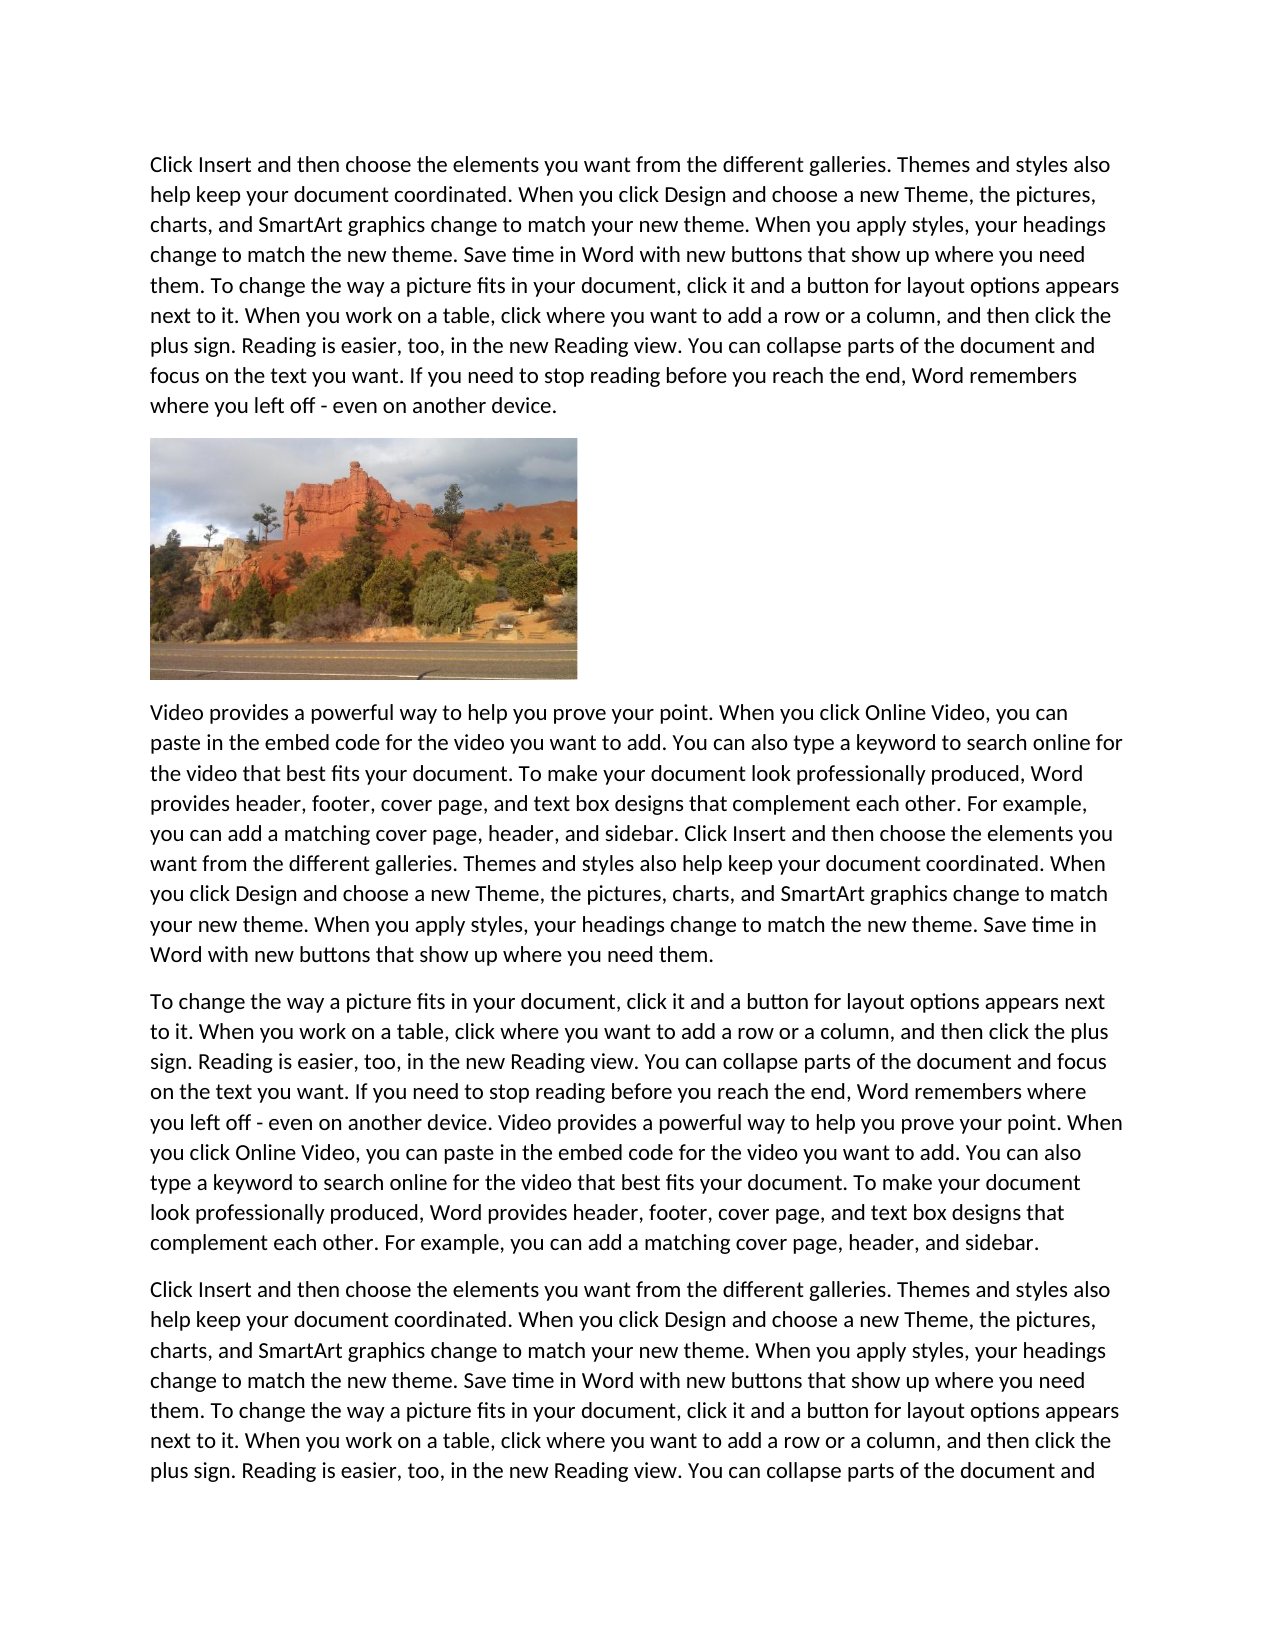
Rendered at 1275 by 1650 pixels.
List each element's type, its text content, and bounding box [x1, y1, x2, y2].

picture [150, 438, 578, 680]
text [150, 1275, 1125, 1485]
text Video provides a powerful way to help you prove your point. When you click Online Video, you can paste in the embed code for the video you want to add. You can also type a keyword to search online for the video that best fits your document. To make your document look professionally produced, Word provides header, footer, cover page, and text box designs that complement each other. For example, you can add a matching cover page, header, and sidebar. Click Insert and then choose the elements you want from the different galleries. Themes and styles also help keep your document coordinated. When you click Design and choose a new Theme, the pictures, charts, and SmartArt graphics change to match your new theme. When you apply styles, your headings change to match the new theme. Save time in Word with new buttons that show up where you need them. [150, 698, 1125, 968]
text To change the way a picture fits in your document, click it and a button for layout options appears next to it. When you work on a table, click where you want to add a row or a column, and then click the plus sign. Reading is easier, too, in the new Reading view. You can collapse parts of the document and focus on the text you want. If you need to stop reading before you reach the end, Word remembers where you left off - even on another device. Video provides a powerful way to help you prove your point. When you click Online Video, you can paste in the embed code for the video you want to add. You can also type a keyword to search online for the video that best fits your document. To make your document look professionally produced, Word provides header, footer, cover page, and text box designs that complement each other. For example, you can add a matching cover page, header, and sidebar. [150, 987, 1125, 1257]
